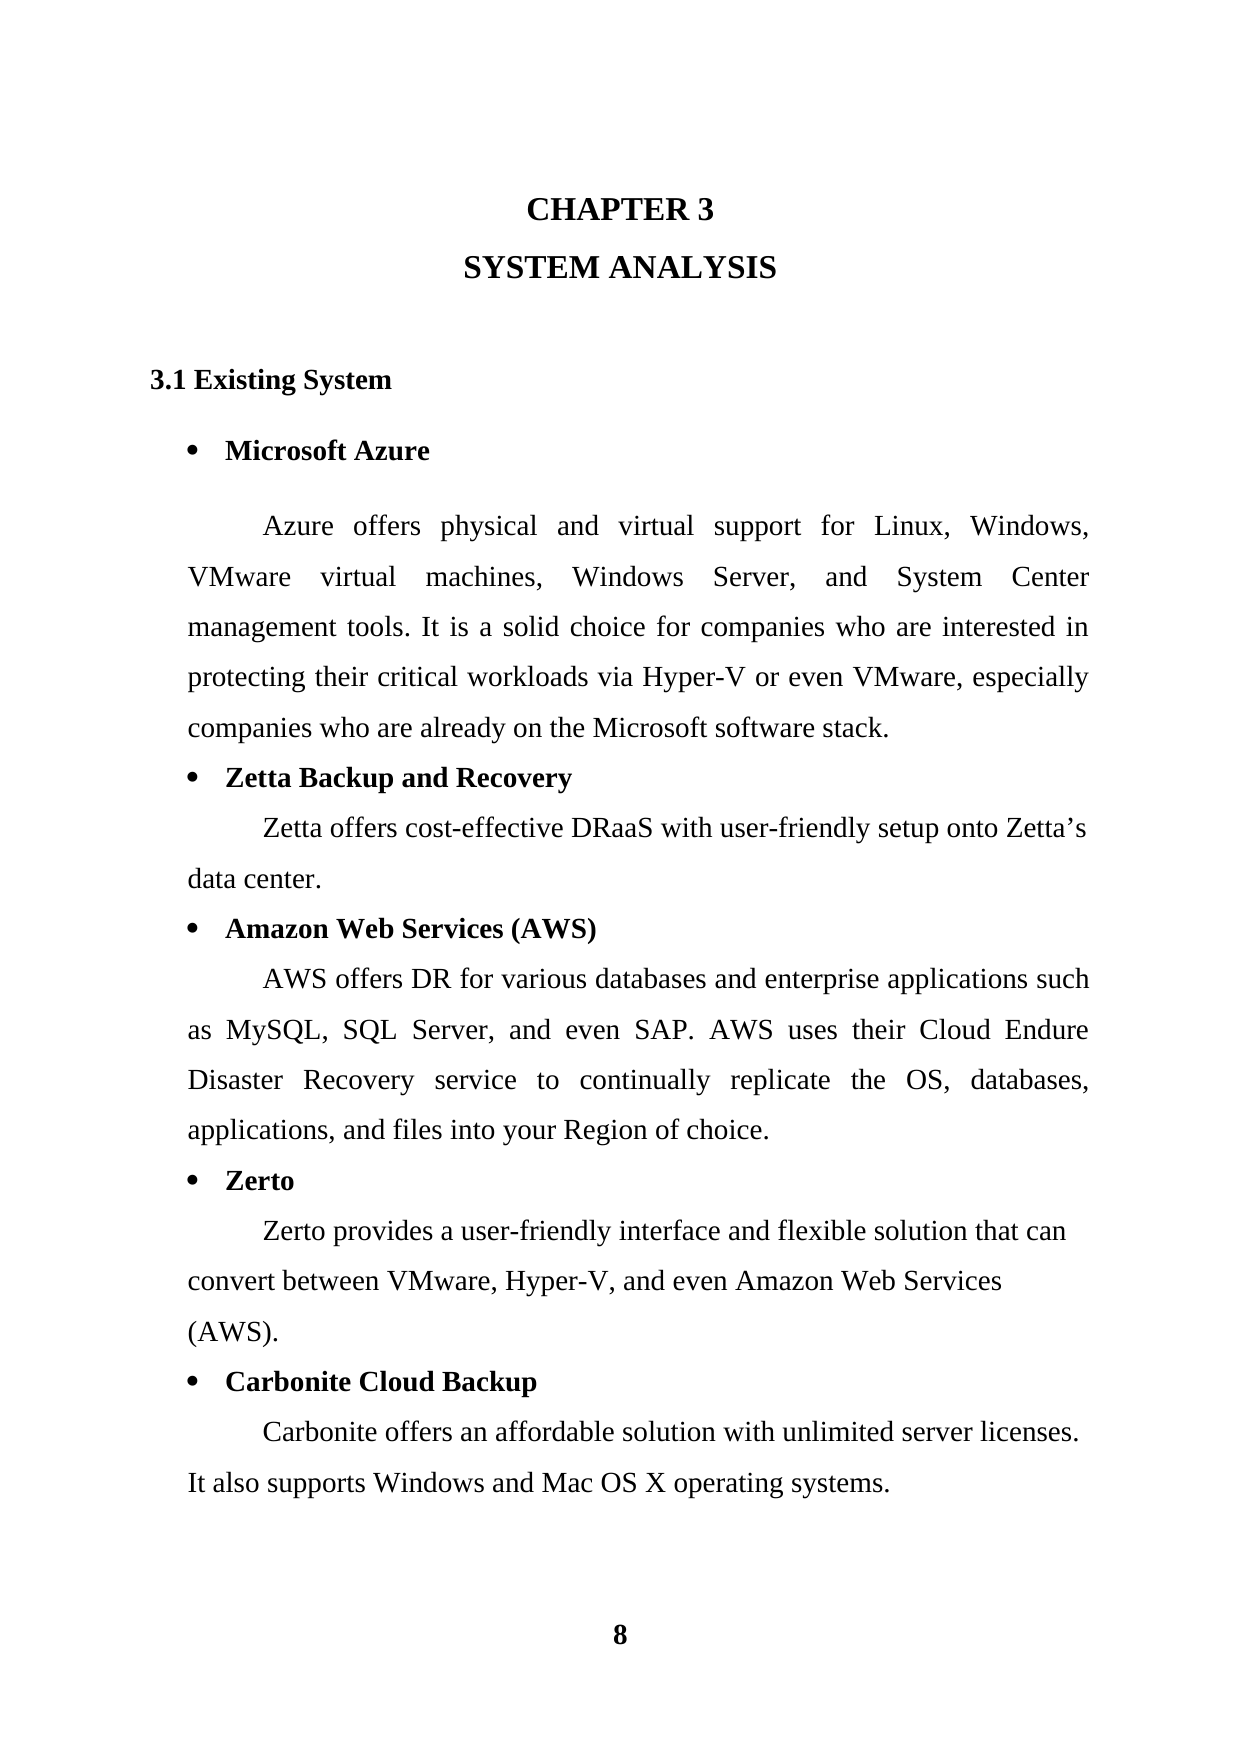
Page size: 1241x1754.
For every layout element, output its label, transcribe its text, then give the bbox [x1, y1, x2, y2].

text Azure offers physical and virtual support for Linux, Windows, VMware virtual machines, Windows Server, and System Center management tools. It is a solid choice for companies who are interested in protecting their critical workloads via Hyper-V or even VMware, especially companies who are already on the Microsoft software stack. [187, 508, 1090, 743]
text Zerto provides a user-friendly interface and flexible solution that can convert between VMware, Hyper-V, and even Amazon Web Services (AWS). [187, 1213, 1090, 1347]
text Zetta offers cost-effective DRaaS with user-friendly setup onto Zetta’s data center. [187, 811, 1090, 894]
text 3.1 Existing System [150, 362, 1090, 396]
list Microsoft Azure [187, 433, 1090, 467]
list Carbonite Cloud Backup [187, 1364, 1090, 1398]
text Carbonite offers an affordable solution with unlimited server licenses. It also supports Windows and Mac OS X operating systems. [187, 1414, 1090, 1498]
text SYSTEM ANALYSIS [150, 247, 1090, 285]
list Amazon Web Services (AWS) [187, 911, 1090, 945]
list Zetta Backup and Recovery [187, 760, 1090, 794]
text AWS offers DR for various databases and enterprise applications such as MySQL, SQL Server, and even SAP. AWS uses their Cloud Endure Disaster Recovery service to continually replicate the OS, databases, applications, and files into your Region of choice. [187, 962, 1090, 1146]
text CHAPTER 3 [150, 189, 1090, 228]
list Zerto [187, 1163, 1090, 1196]
